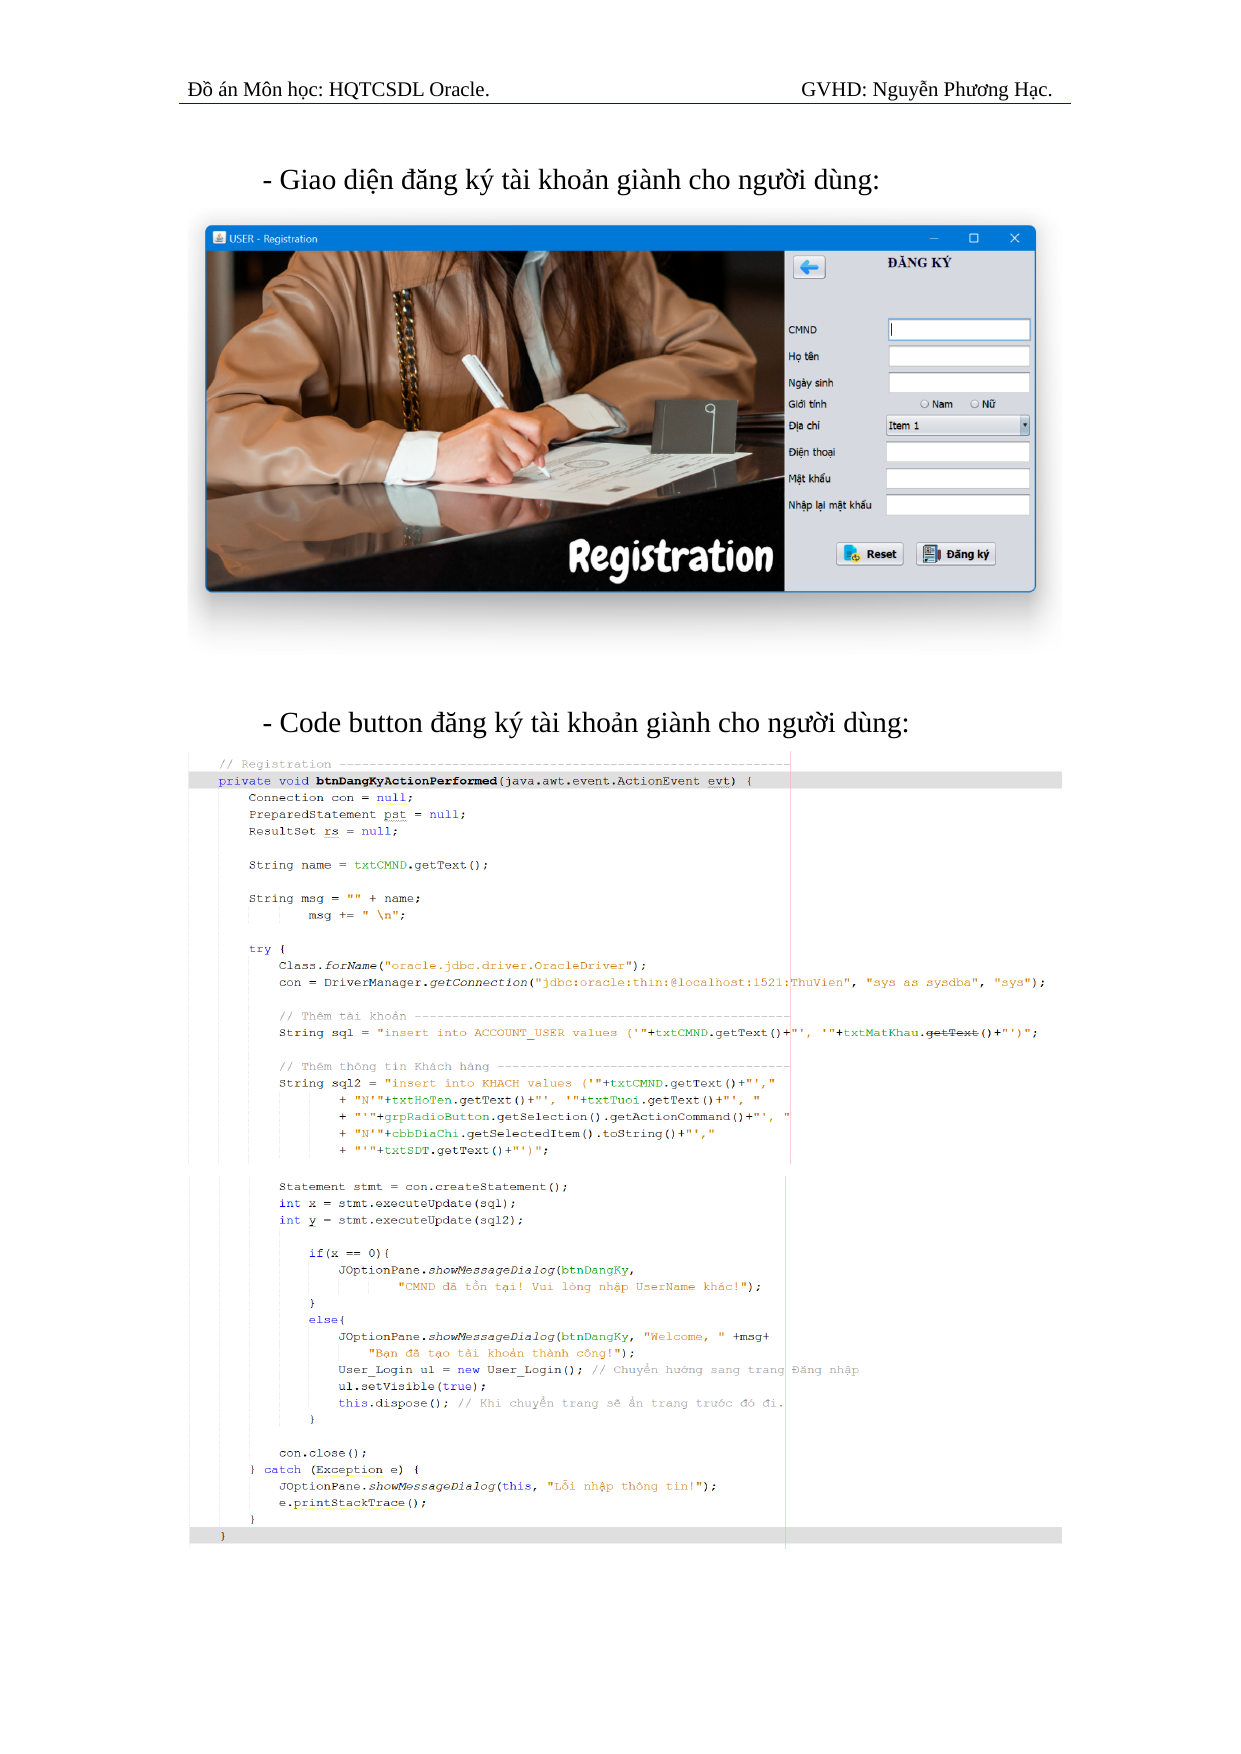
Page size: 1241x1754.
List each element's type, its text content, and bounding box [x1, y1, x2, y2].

picture [187, 1176, 1062, 1549]
picture [187, 751, 1063, 1164]
text - Code button đăng ký tài khoản giành cho người dùng: [187, 705, 1062, 739]
picture [187, 208, 1062, 655]
text - Giao diện đăng ký tài khoản giành cho người dùng: [187, 162, 1062, 196]
